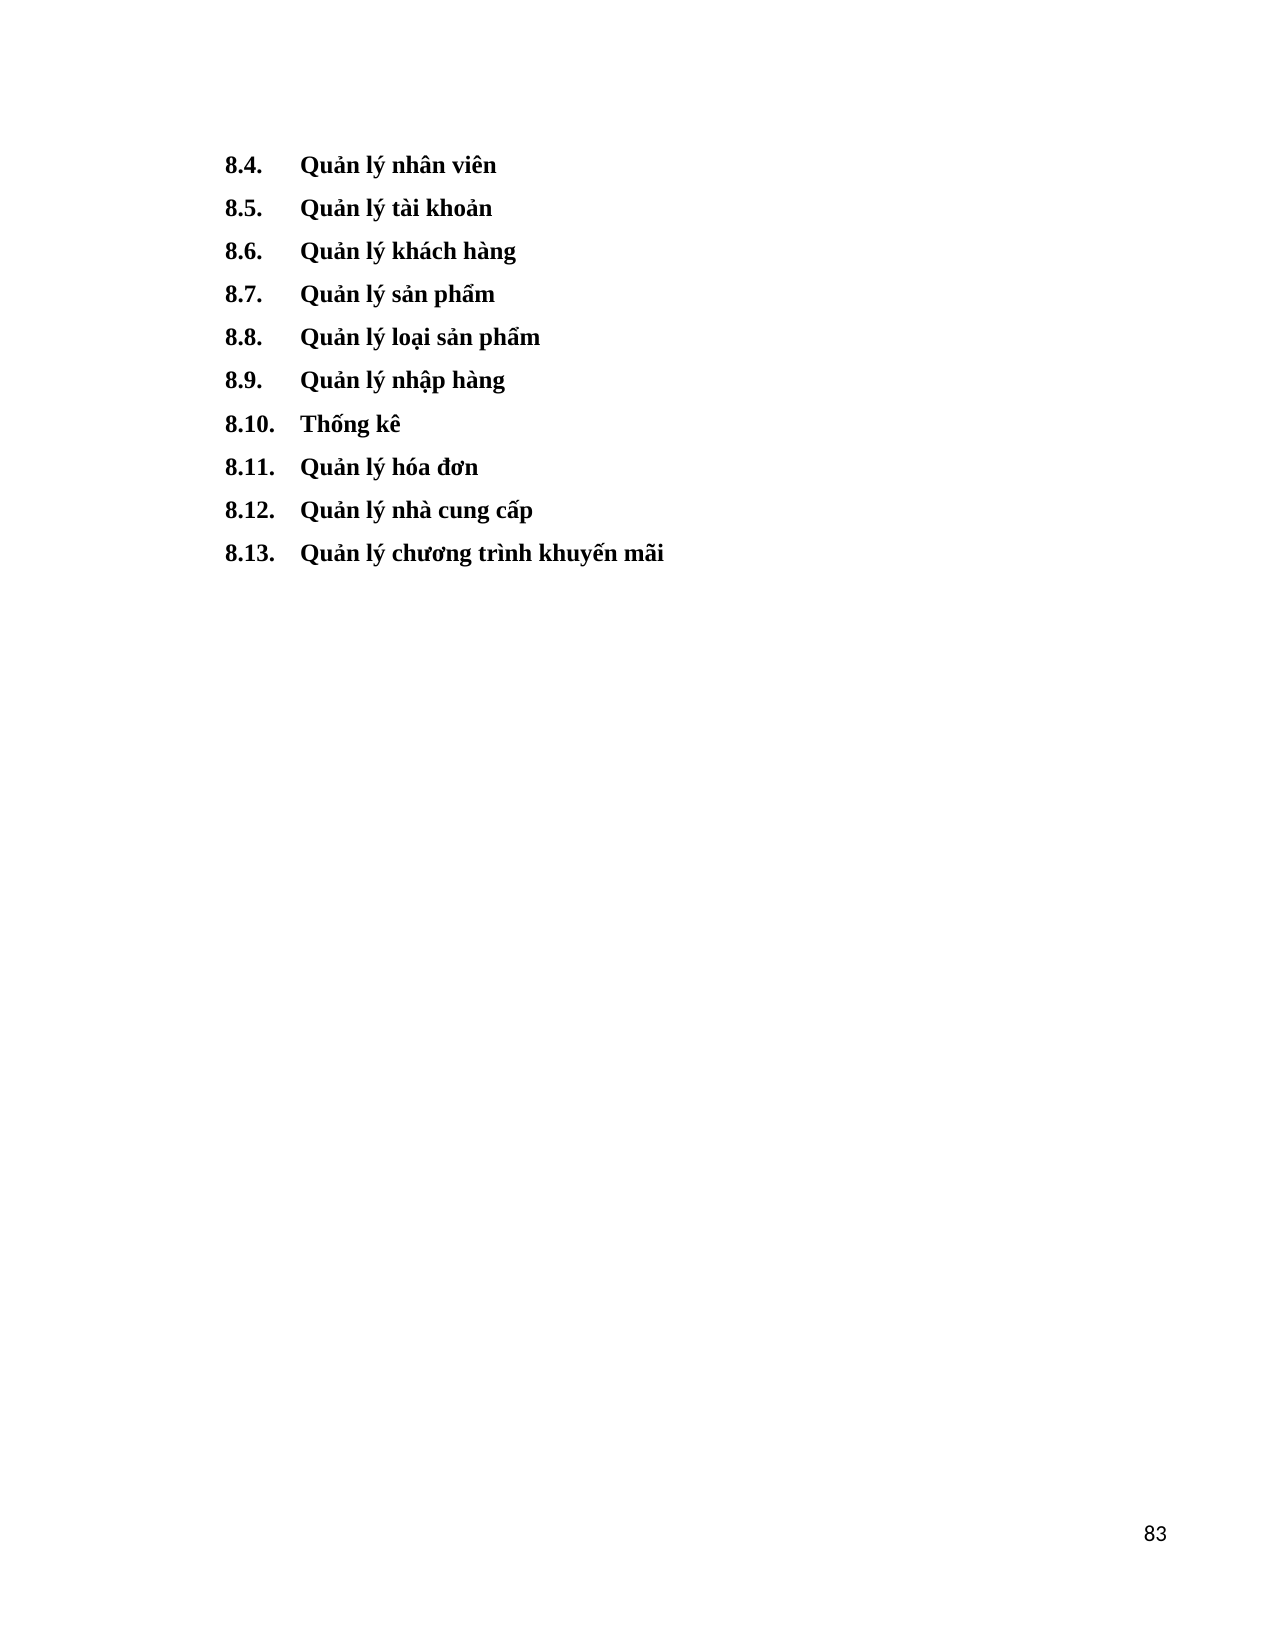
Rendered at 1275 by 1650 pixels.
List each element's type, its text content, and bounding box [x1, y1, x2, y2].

list Quản lý chương trình khuyến mãi [225, 538, 1167, 567]
list Quản lý nhà cung cấp [225, 495, 1167, 524]
list Quản lý loại sản phẩm [225, 322, 1167, 351]
list Quản lý khách hàng [225, 236, 1167, 265]
list Quản lý nhân viên [225, 150, 1167, 179]
list Quản lý nhập hàng [225, 366, 1167, 394]
list Quản lý sản phẩm [225, 279, 1167, 308]
list Quản lý hóa đơn [225, 452, 1167, 481]
list Quản lý tài khoản [225, 193, 1167, 222]
list Thống kê [225, 409, 1167, 437]
